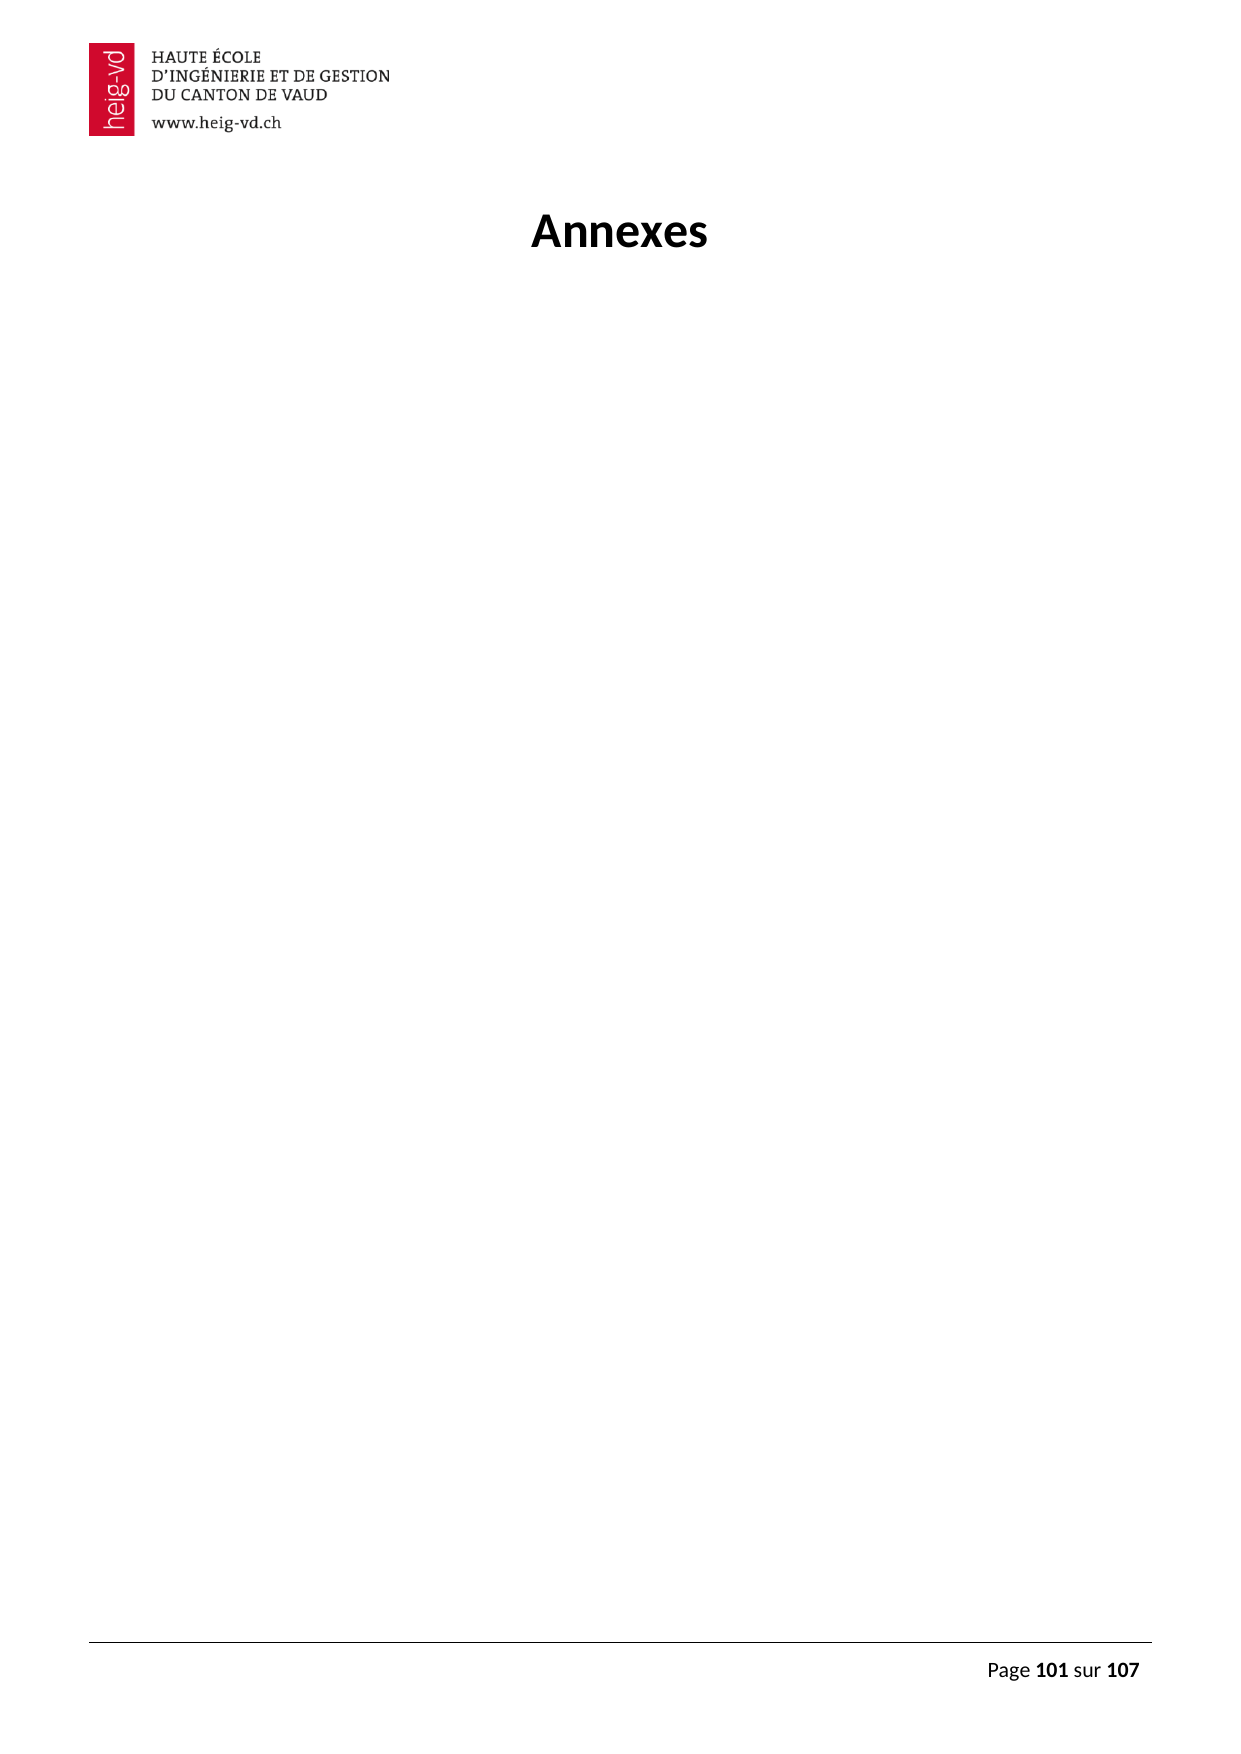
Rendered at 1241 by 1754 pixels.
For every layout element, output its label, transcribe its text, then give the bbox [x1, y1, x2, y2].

picture [89, 43, 389, 136]
text Annexes [89, 198, 1152, 259]
